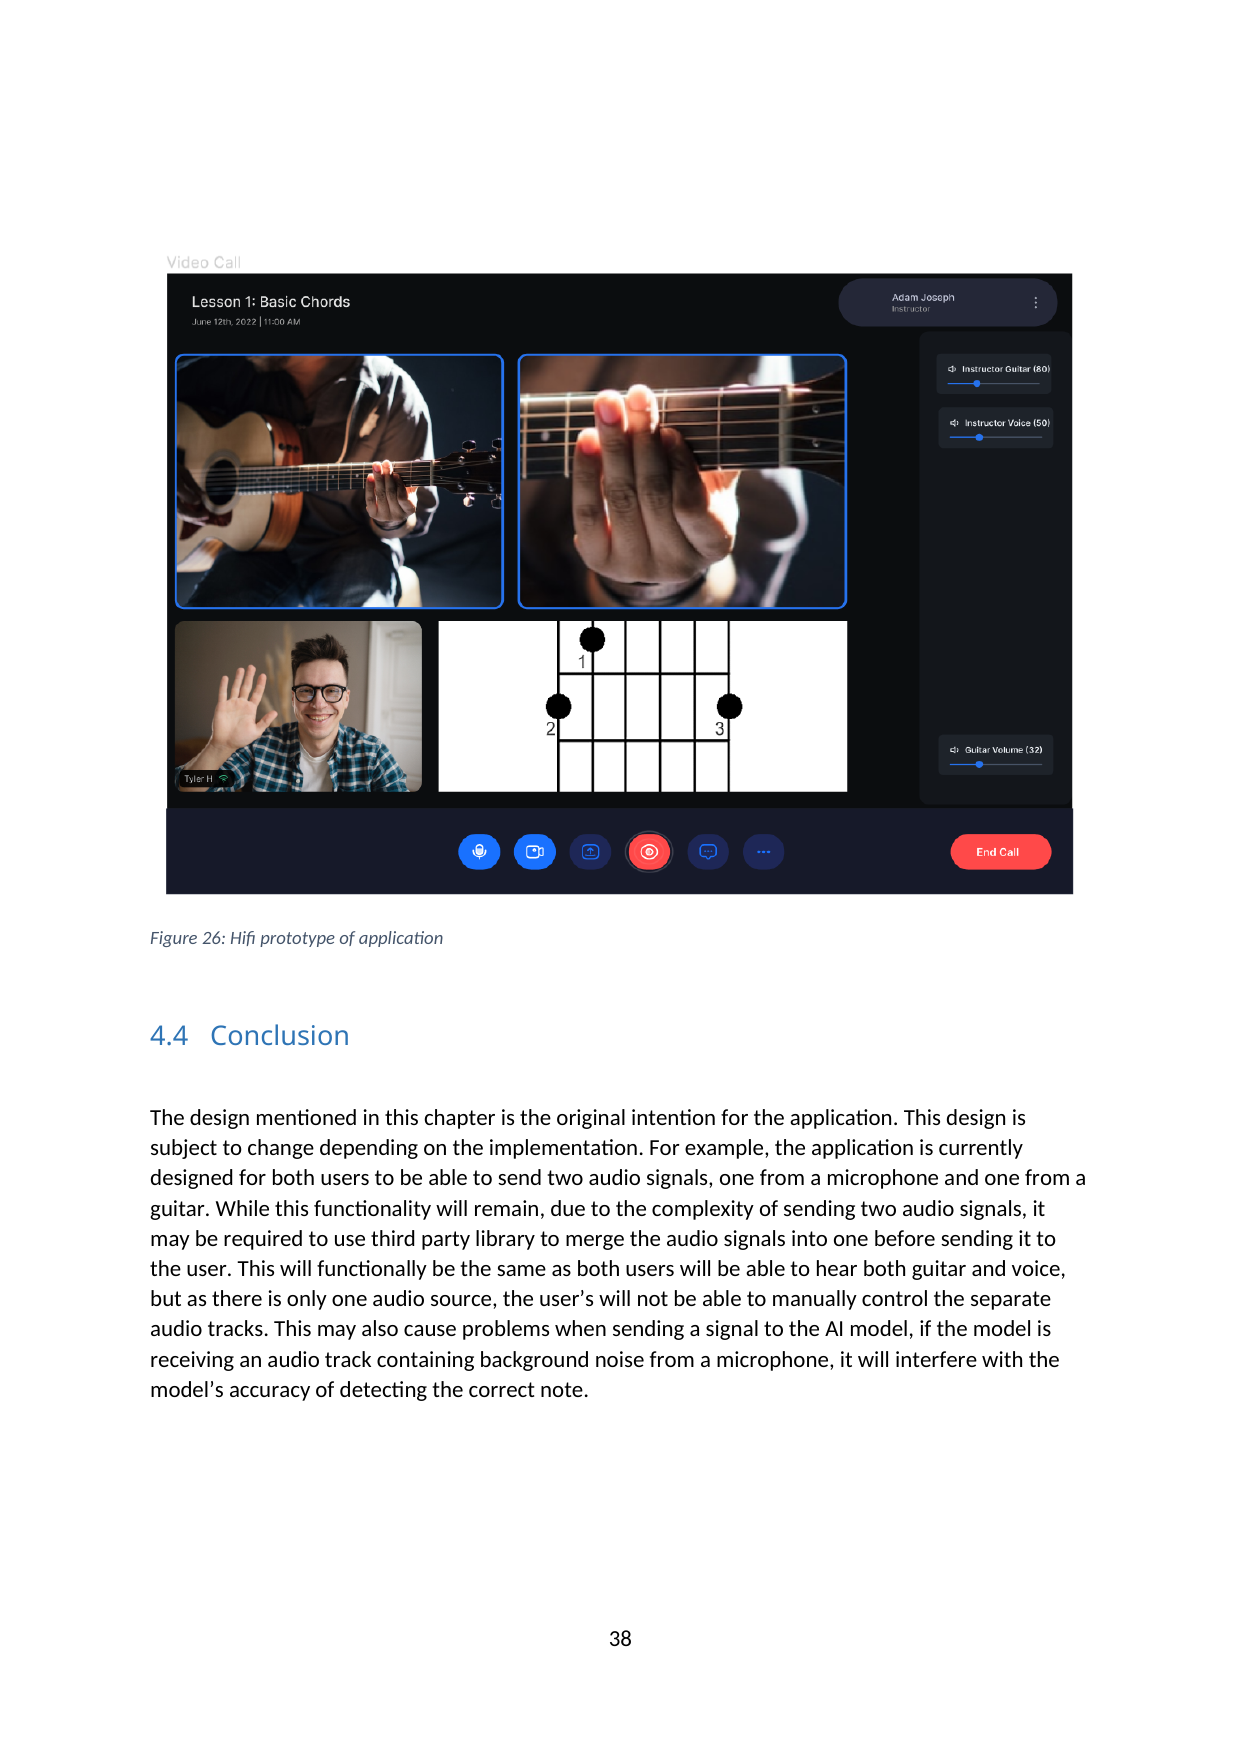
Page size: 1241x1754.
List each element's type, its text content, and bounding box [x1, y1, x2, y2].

text Figure 26: Hifi prototype of application [150, 926, 1090, 949]
subtitle Conclusion [150, 1016, 1090, 1053]
picture [150, 243, 1091, 907]
text The design mentioned in this chapter is the original intention for the application. This design is subject to change depending on the implementation. For example, the application is currently designed for both users to be able to send two audio signals, one from a microphone and one from a guitar. While this functionality will remain, due to the complexity of sending two audio signals, it may be required to use third party library to merge the audio signals into one before sending it to the user. This will functionally be the same as both users will be able to hear both guitar and voice, but as there is only one audio source, the user’s will not be able to manually control the separate audio tracks. This may also cause problems when sending a signal to the AI model, if the model is receiving an audio track containing background noise from a microphone, it will interfere with the model’s accuracy of detecting the correct note. [150, 1103, 1090, 1403]
